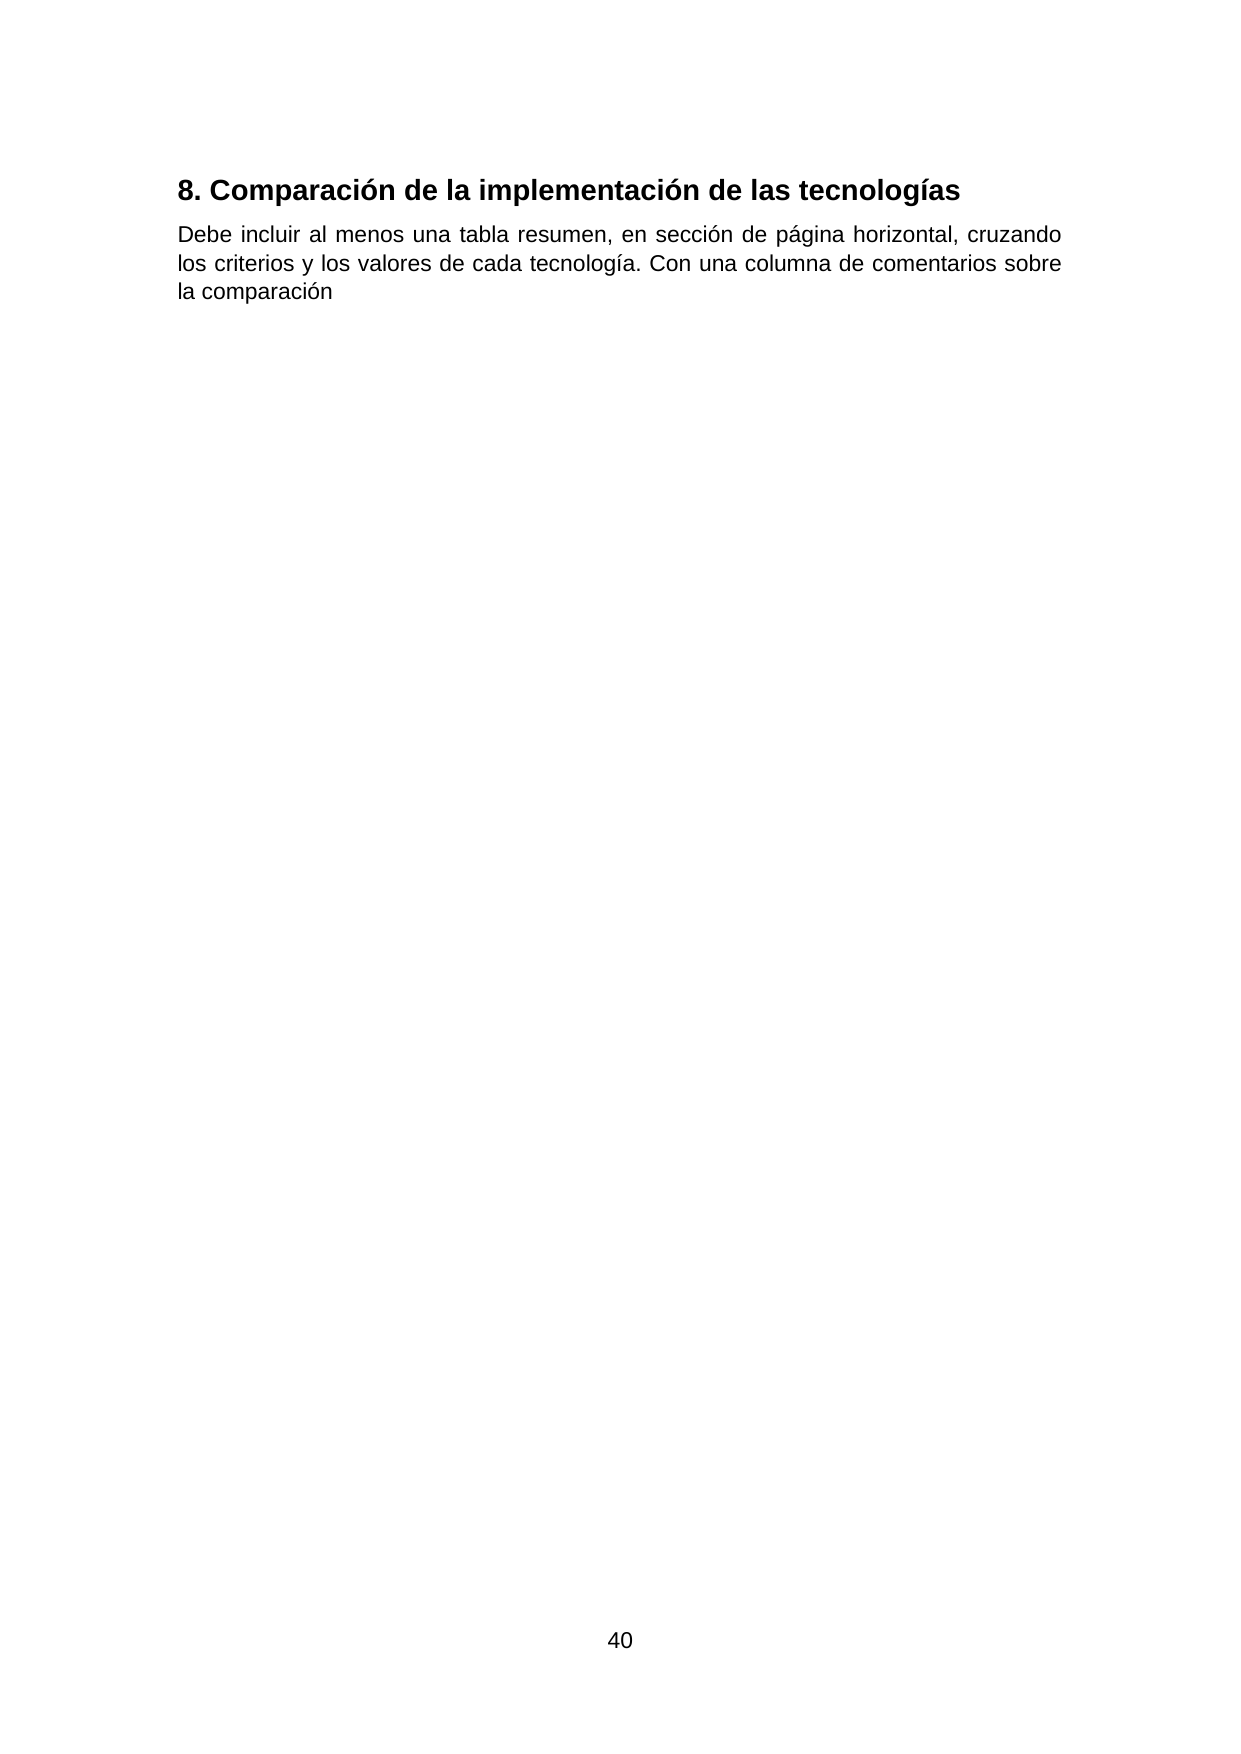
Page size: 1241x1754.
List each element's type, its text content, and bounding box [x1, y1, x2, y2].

text Debe incluir al menos una tabla resumen, en sección de página horizontal, cruzando los criterios y los valores de cada tecnología. Con una columna de comentarios sobre la comparación [177, 221, 1063, 304]
subtitle 8. Comparación de la implementación de las tecnologías [177, 173, 1063, 206]
